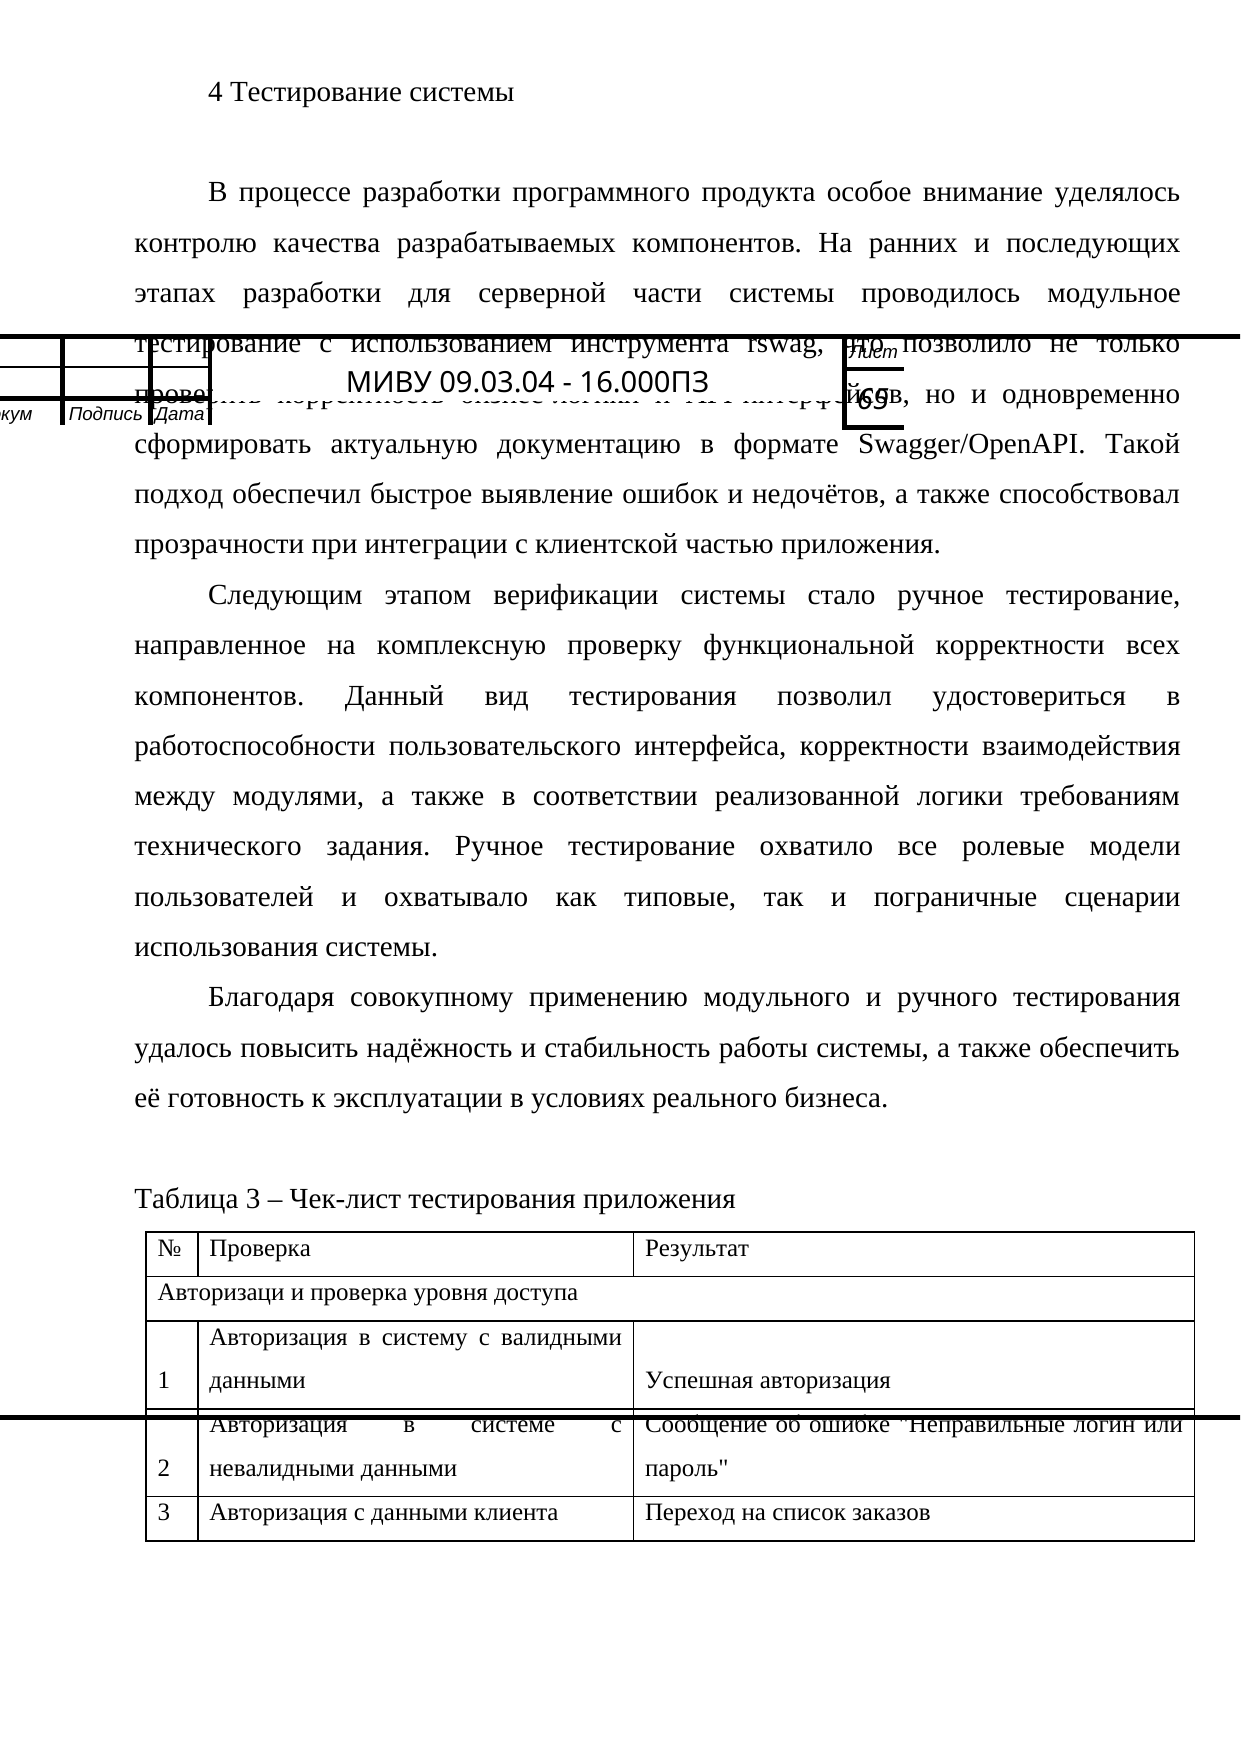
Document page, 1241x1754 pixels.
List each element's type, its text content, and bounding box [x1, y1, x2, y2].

table_cell Авторизация в системе с невалидными данными [199, 1410, 633, 1496]
text Таблица 3 – Чек-лист тестирования приложения [134, 1181, 1181, 1214]
table_cell Сообщение об ошибке "Неправильные логин или пароль" [634, 1410, 1194, 1496]
table_header Результат [634, 1233, 1194, 1276]
table_cell Авторизация в систему с валидными данными [199, 1322, 633, 1408]
text Следующим этапом верификации системы стало ручное тестирование, направленное на комплексную проверку функциональной корректности всех компонентов. Данный вид тестирования позволил удостовериться в работоспособности пользовательского интерфейса, корректности взаимодействия между модулями, а также в соответствии реализованной логики требованиям технического задания. Ручное тестирование охватило все ролевые модели пользователей и охватывало как типовые, так и пограничные сценарии использования системы. [134, 577, 1181, 963]
table_cell Успешная авторизация [634, 1322, 1194, 1408]
text В процессе разработки программного продукта особое внимание уделялось контролю качества разрабатываемых компонентов. На ранних и последующих этапах разработки для серверной части системы проводилось модульное тестирование с использованием инструмента rswag, что позволило не только проверить корректность бизнес-логики и API-интерфейсов, но и одновременно сформировать актуальную документацию в формате Swagger/OpenAPI. Такой подход обеспечил быстрое выявление ошибок и недочётов, а также способствовал прозрачности при интеграции с клиентской частью приложения. [134, 174, 1181, 560]
text Благодаря совокупному применению модульного и ручного тестирования удалось повысить надёжность и стабильность работы системы, а также обеспечить её готовность к эксплуатации в условиях реального бизнеса. [134, 979, 1181, 1114]
table_header Проверка [199, 1233, 633, 1276]
table_cell Авторизация с данными клиента [199, 1497, 633, 1540]
table_header № [147, 1233, 197, 1276]
table_cell Авторизаци и проверка уровня доступа [147, 1277, 1194, 1320]
table_cell 2 [147, 1410, 197, 1496]
table_cell Переход на список заказов [634, 1497, 1194, 1540]
text 4 Тестирование системы [134, 74, 1181, 107]
table_cell 3 [147, 1497, 197, 1540]
table_cell 1 [147, 1322, 197, 1408]
